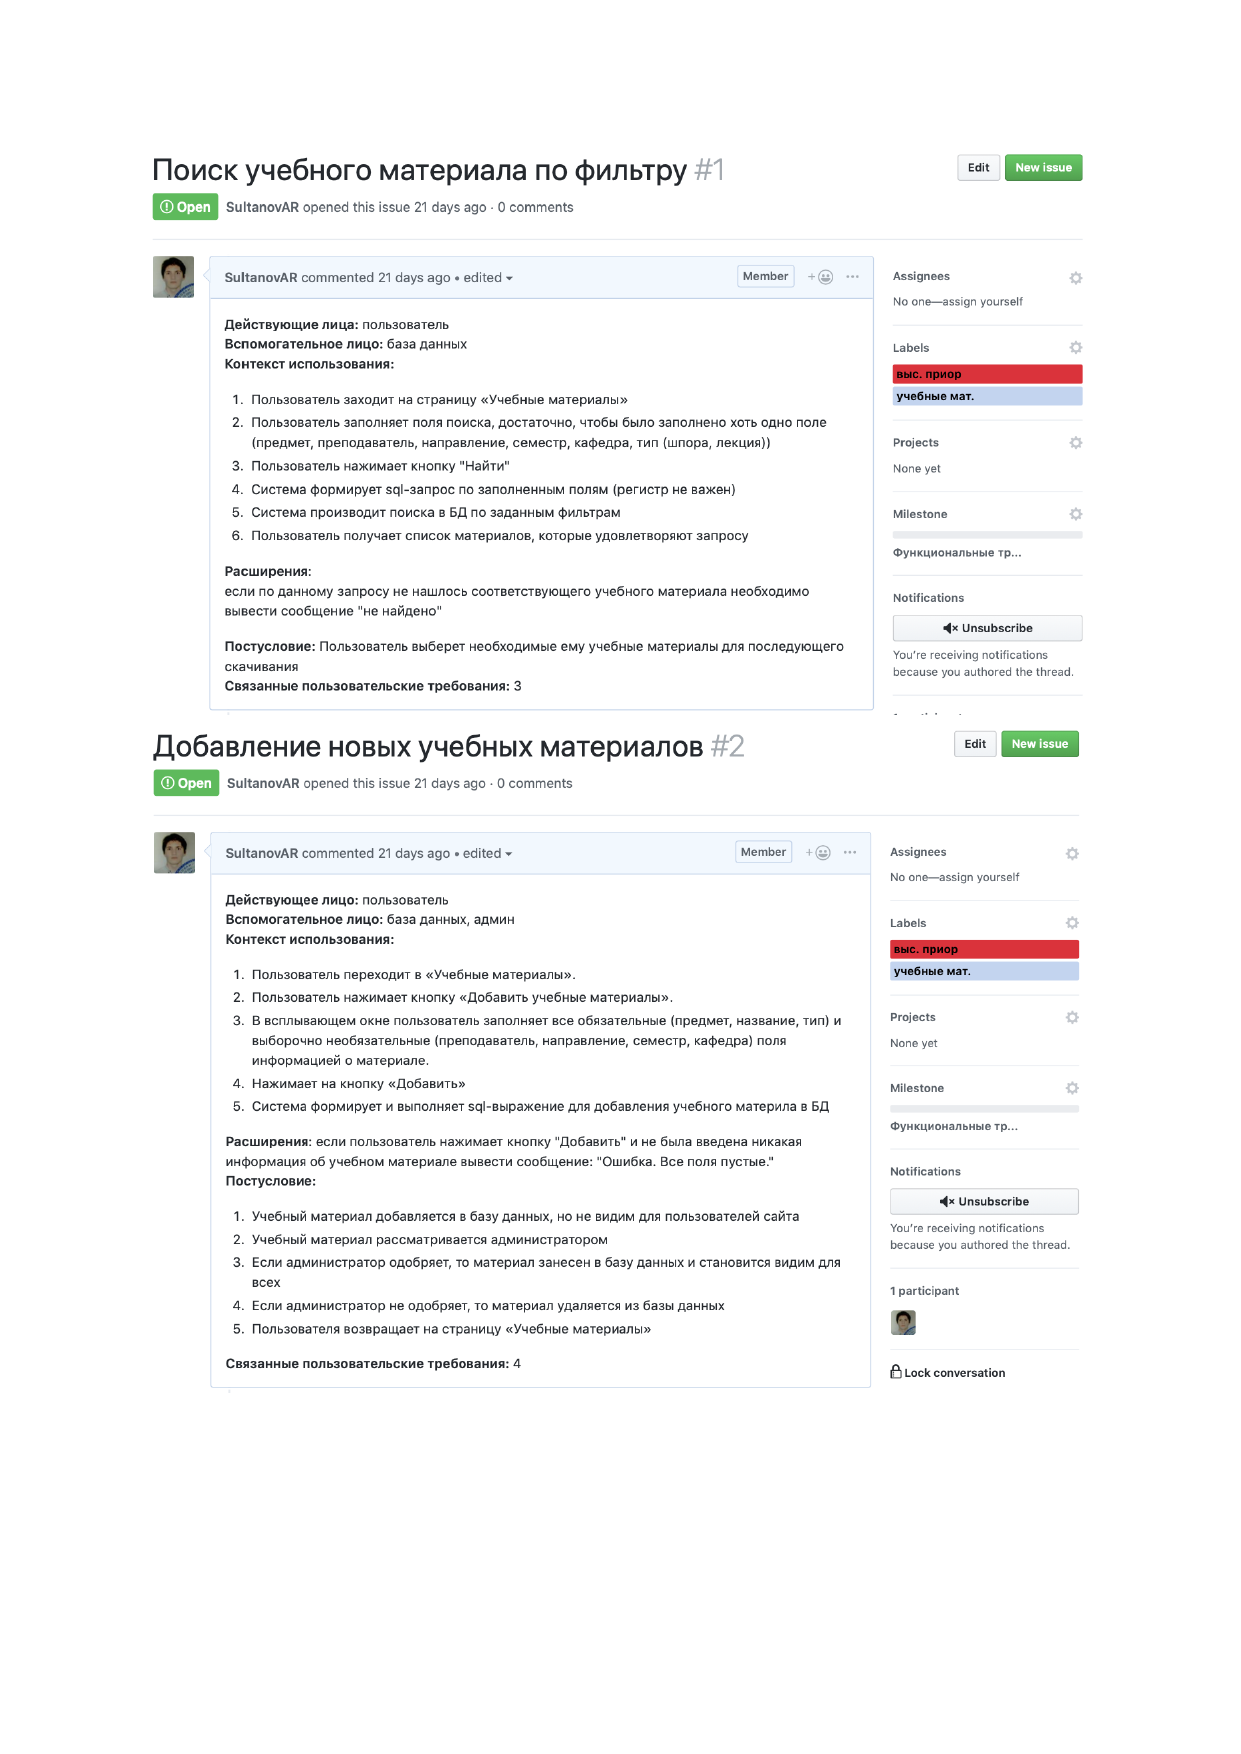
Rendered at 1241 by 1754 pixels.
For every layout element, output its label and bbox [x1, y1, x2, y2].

picture [149, 150, 1090, 715]
picture [149, 727, 1090, 1393]
